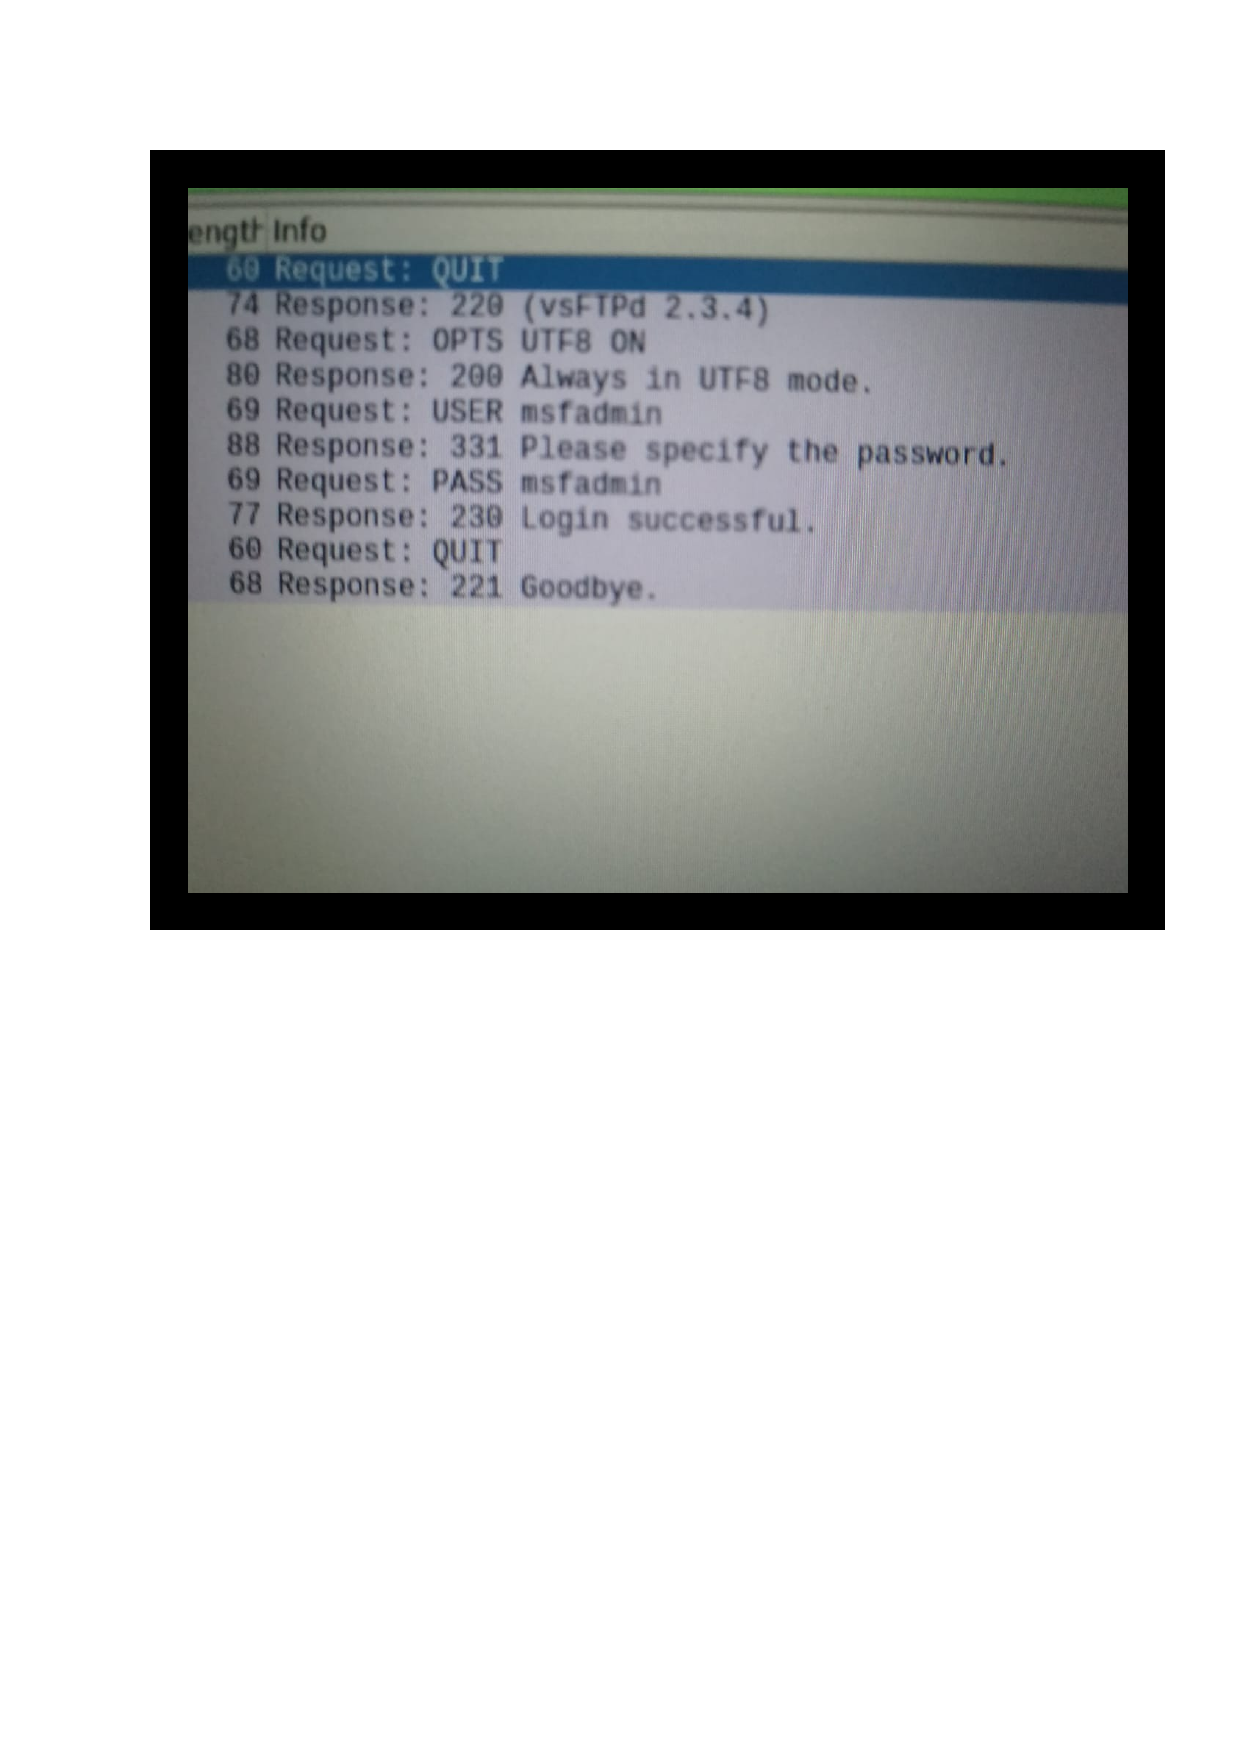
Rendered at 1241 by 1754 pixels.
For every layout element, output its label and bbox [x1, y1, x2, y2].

picture [188, 188, 1128, 893]
